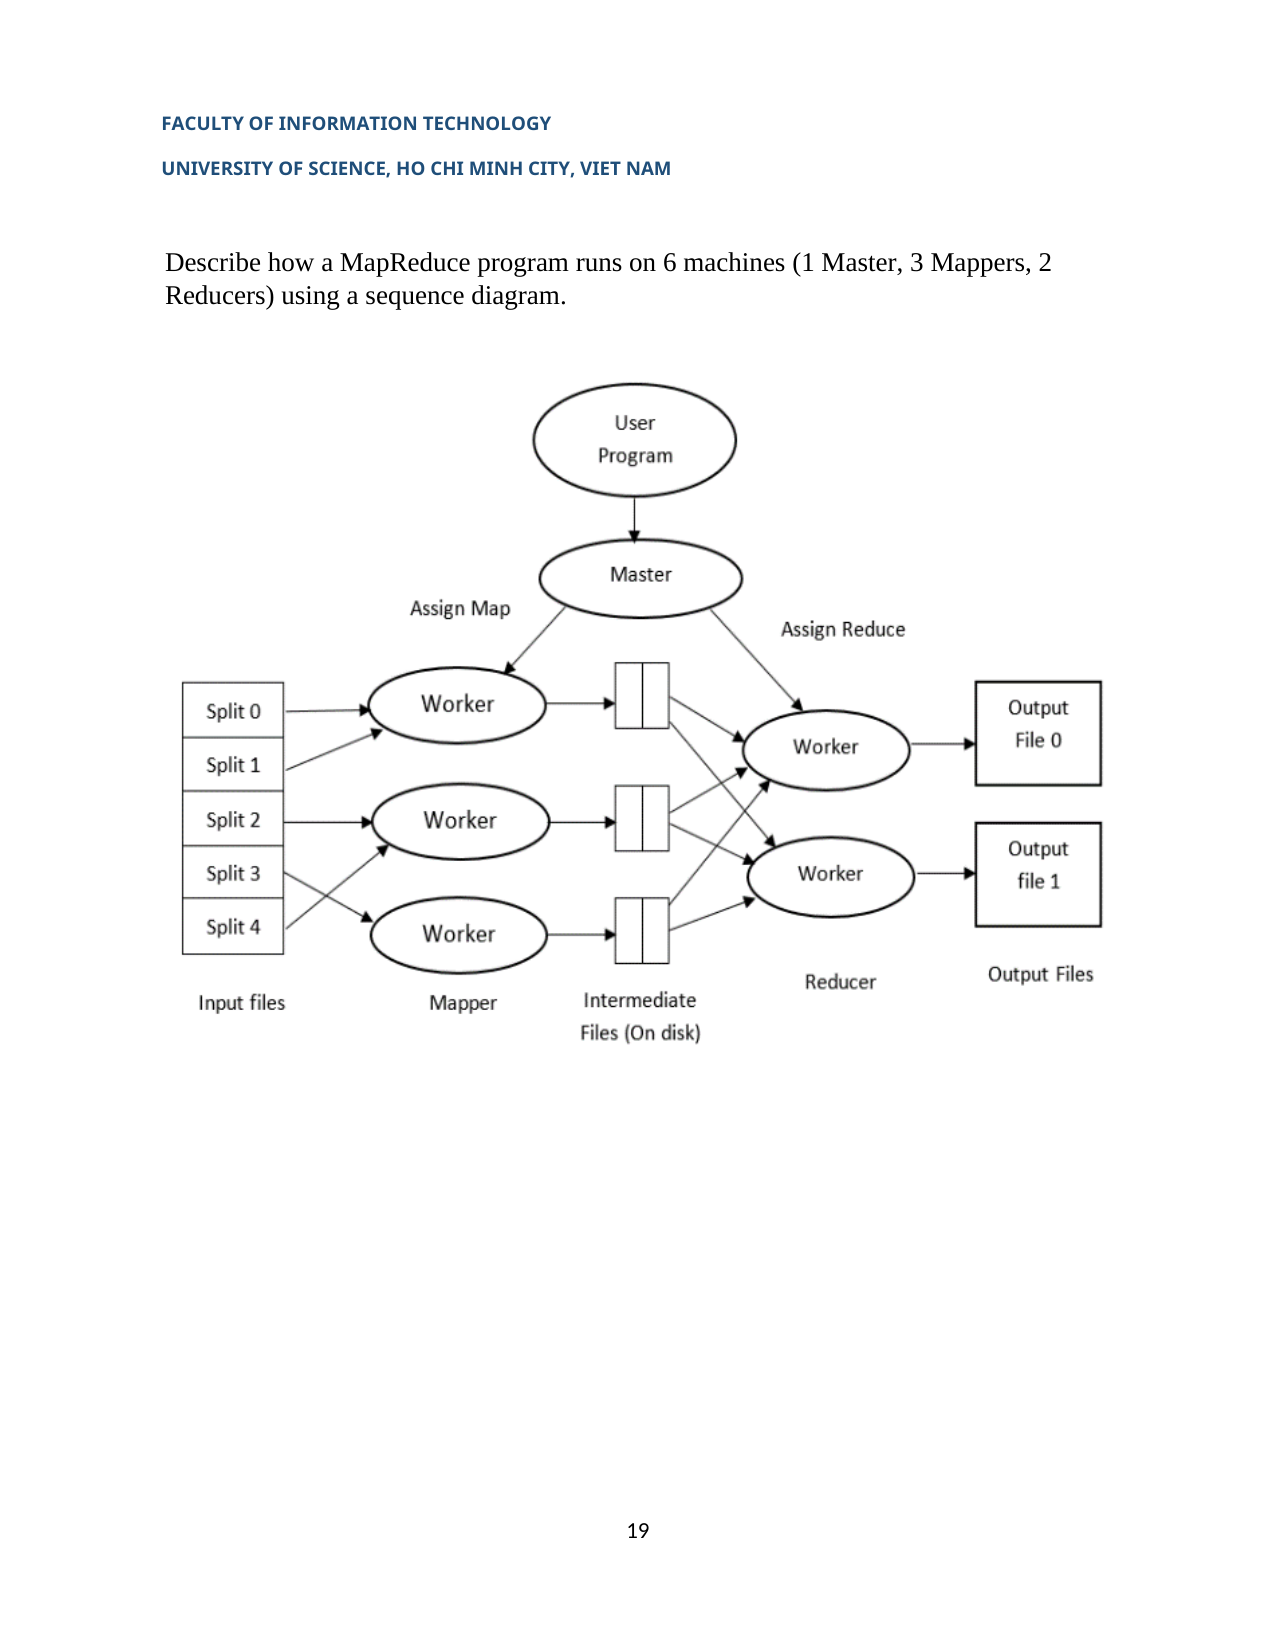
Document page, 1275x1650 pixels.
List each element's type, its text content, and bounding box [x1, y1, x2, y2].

picture [150, 380, 1125, 1057]
text Describe how a MapReduce program runs on 6 machines (1 Master, 3 Mappers, 2 Reducers) using a sequence diagram. [165, 246, 1125, 311]
